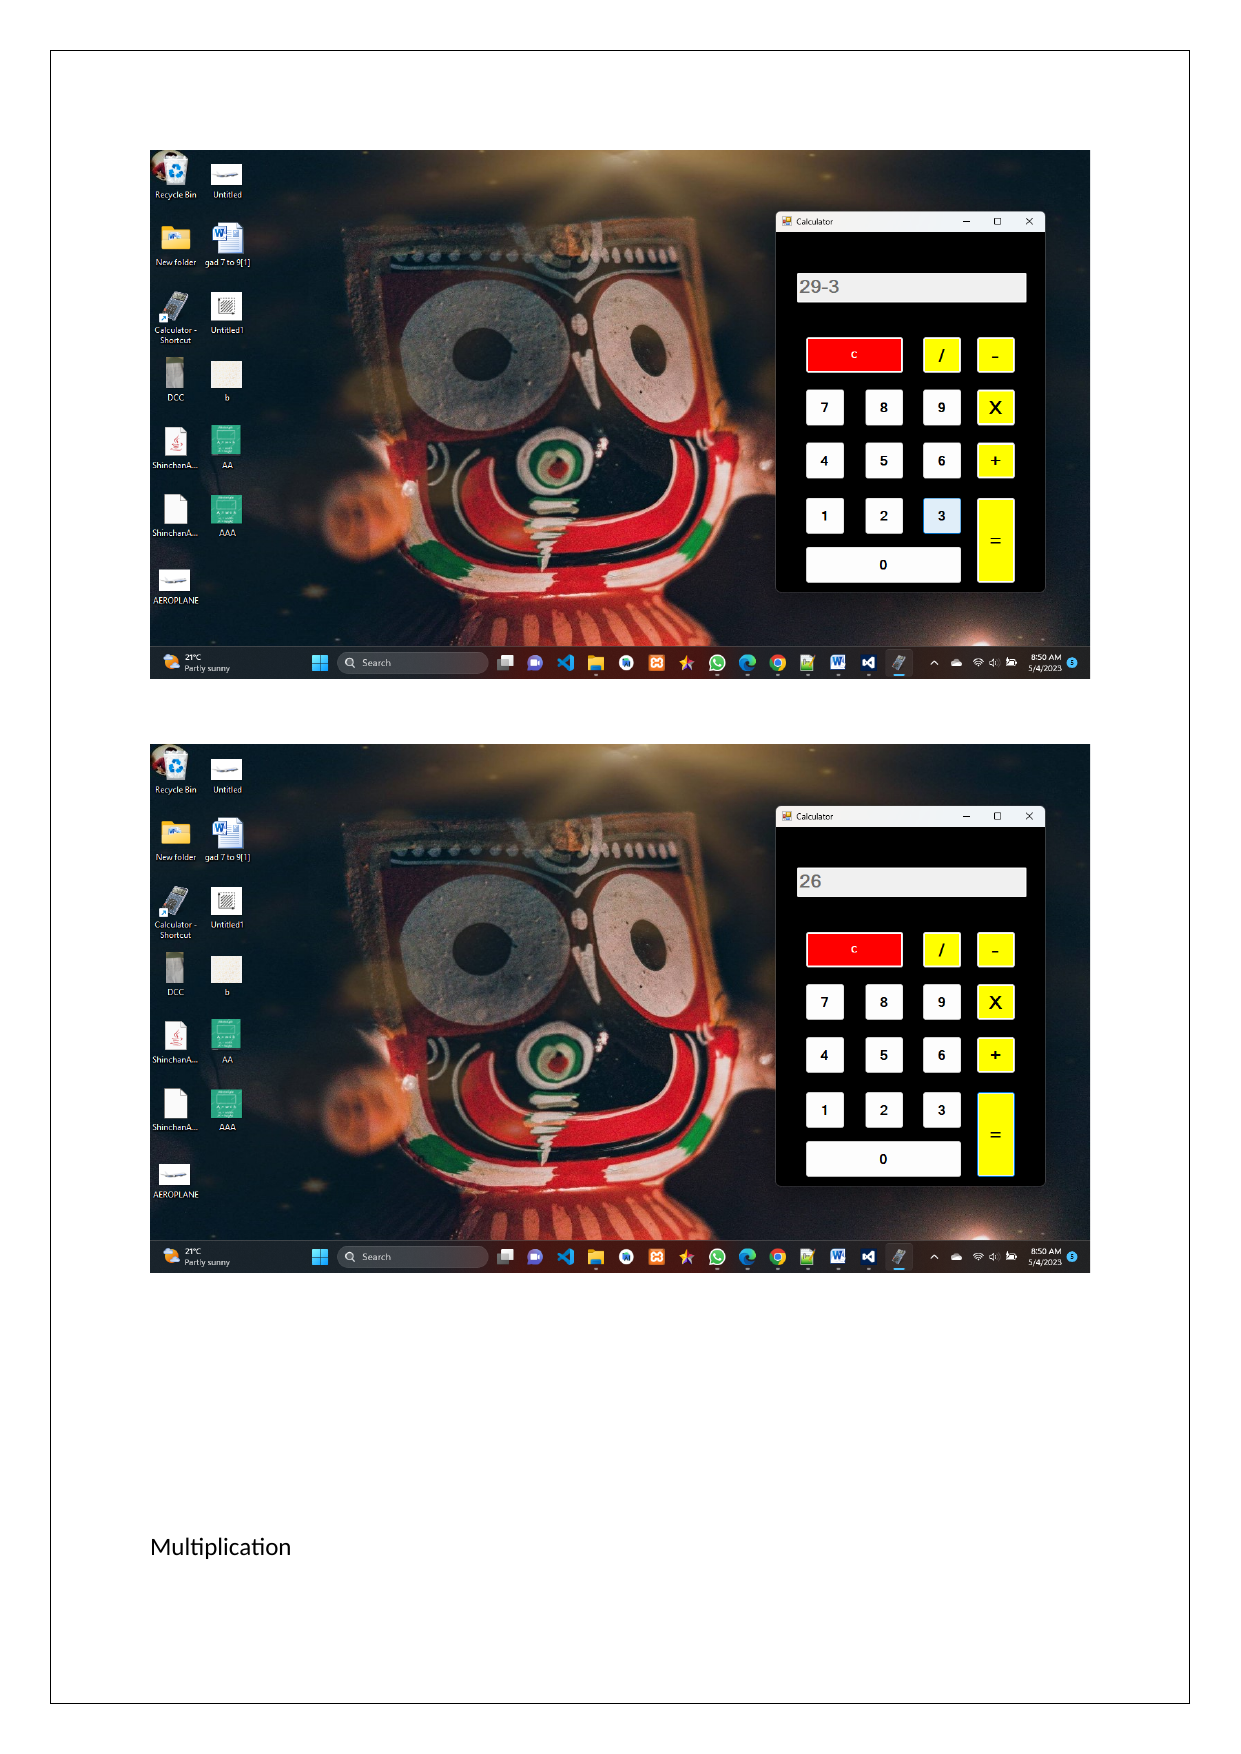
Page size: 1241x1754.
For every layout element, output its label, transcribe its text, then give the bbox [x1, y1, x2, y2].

picture [150, 744, 1091, 1273]
text Multiplication [150, 1531, 969, 1562]
picture [150, 150, 1091, 679]
